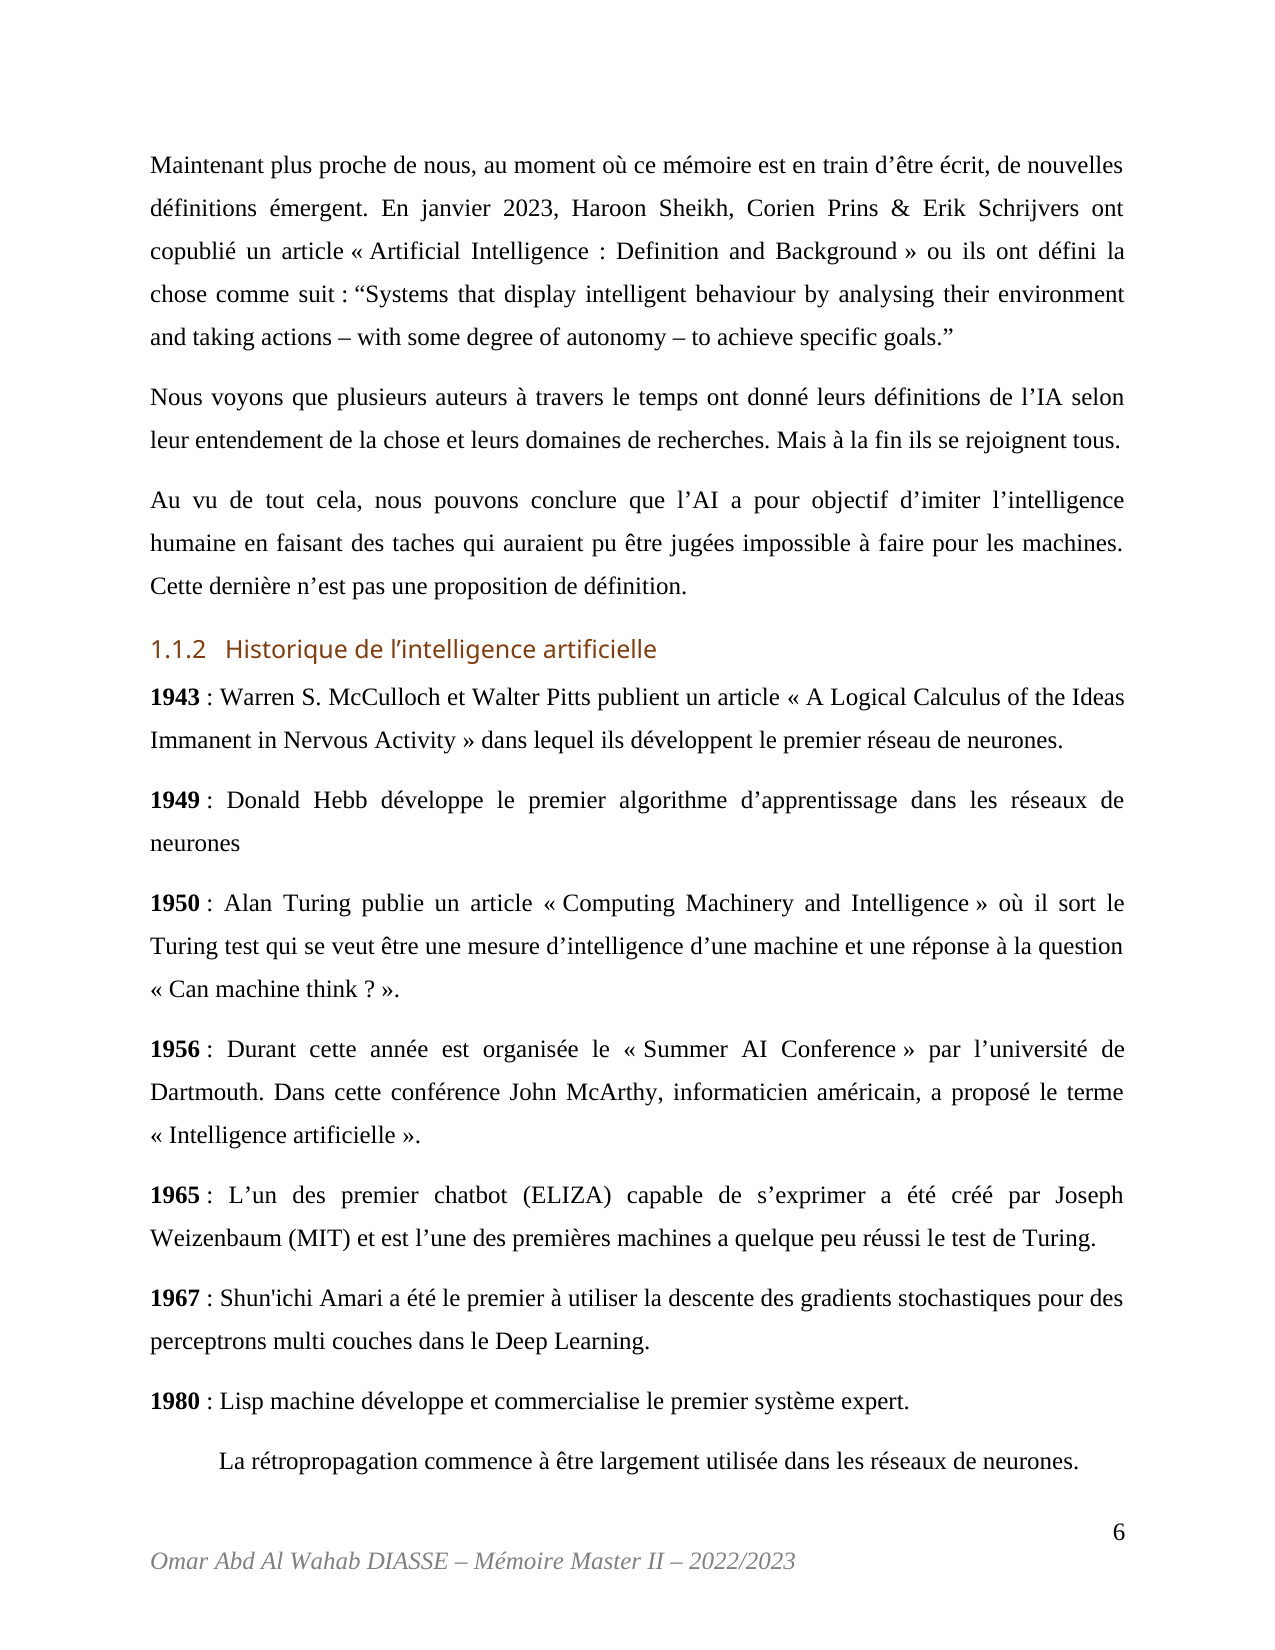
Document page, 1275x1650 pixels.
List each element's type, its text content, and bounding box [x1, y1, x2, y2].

text 1967 : Shun'ichi Amari a été le premier à utiliser la descente des gradients stochastiques pour des perceptrons multi couches dans le Deep Learning. [150, 1283, 1125, 1355]
text 1980 : Lisp machine développe et commercialise le premier système expert. [150, 1386, 1125, 1415]
subtitle Historique de l’intelligence artificielle [150, 631, 1125, 665]
text Maintenant plus proche de nous, au moment où ce mémoire est en train d’être écrit, de nouvelles définitions émergent. En janvier 2023, Haroon Sheikh, Corien Prins & Erik Schrijvers ont copublié un article « Artificial Intelligence : Definition and Background » ou ils ont défini la chose comme suit : “Systems that display intelligent behaviour by analysing their environment and taking actions – with some degree of autonomy – to achieve specific goals.” [150, 150, 1125, 351]
text 1950 : Alan Turing publie un article « Computing Machinery and Intelligence » où il sort le Turing test qui se veut être une mesure d’intelligence d’une machine et une réponse à la question « Can machine think ? ». [150, 888, 1125, 1003]
text La rétropropagation commence à être largement utilisée dans les réseaux de neurones. [150, 1446, 1125, 1474]
text Au vu de tout cela, nous pouvons conclure que l’AI a pour objectif d’imiter l’intelligence humaine en faisant des taches qui auraient pu être jugées impossible à faire pour les machines. Cette dernière n’est pas une proposition de définition. [150, 485, 1125, 600]
text 1943 : Warren S. McCulloch et Walter Pitts publient un article « A Logical Calculus of the Ideas Immanent in Nervous Activity » dans lequel ils développent le premier réseau de neurones. [150, 682, 1125, 754]
text 1949 : Donald Hebb développe le premier algorithme d’apprentissage dans les réseaux de neurones [150, 785, 1125, 857]
text Nous voyons que plusieurs auteurs à travers le temps ont donné leurs définitions de l’IA selon leur entendement de la chose et leurs domaines de recherches. Mais à la fin ils se rejoignent tous. [150, 382, 1125, 454]
text 1956 : Durant cette année est organisée le « Summer AI Conference » par l’université de Dartmouth. Dans cette conférence John McArthy, informaticien américain, a proposé le terme « Intelligence artificielle ». [150, 1034, 1125, 1149]
text 1965 : L’un des premier chatbot (ELIZA) capable de s’exprimer a été créé par Joseph Weizenbaum (MIT) et est l’une des premières machines a quelque peu réussi le test de Turing. [150, 1180, 1125, 1252]
